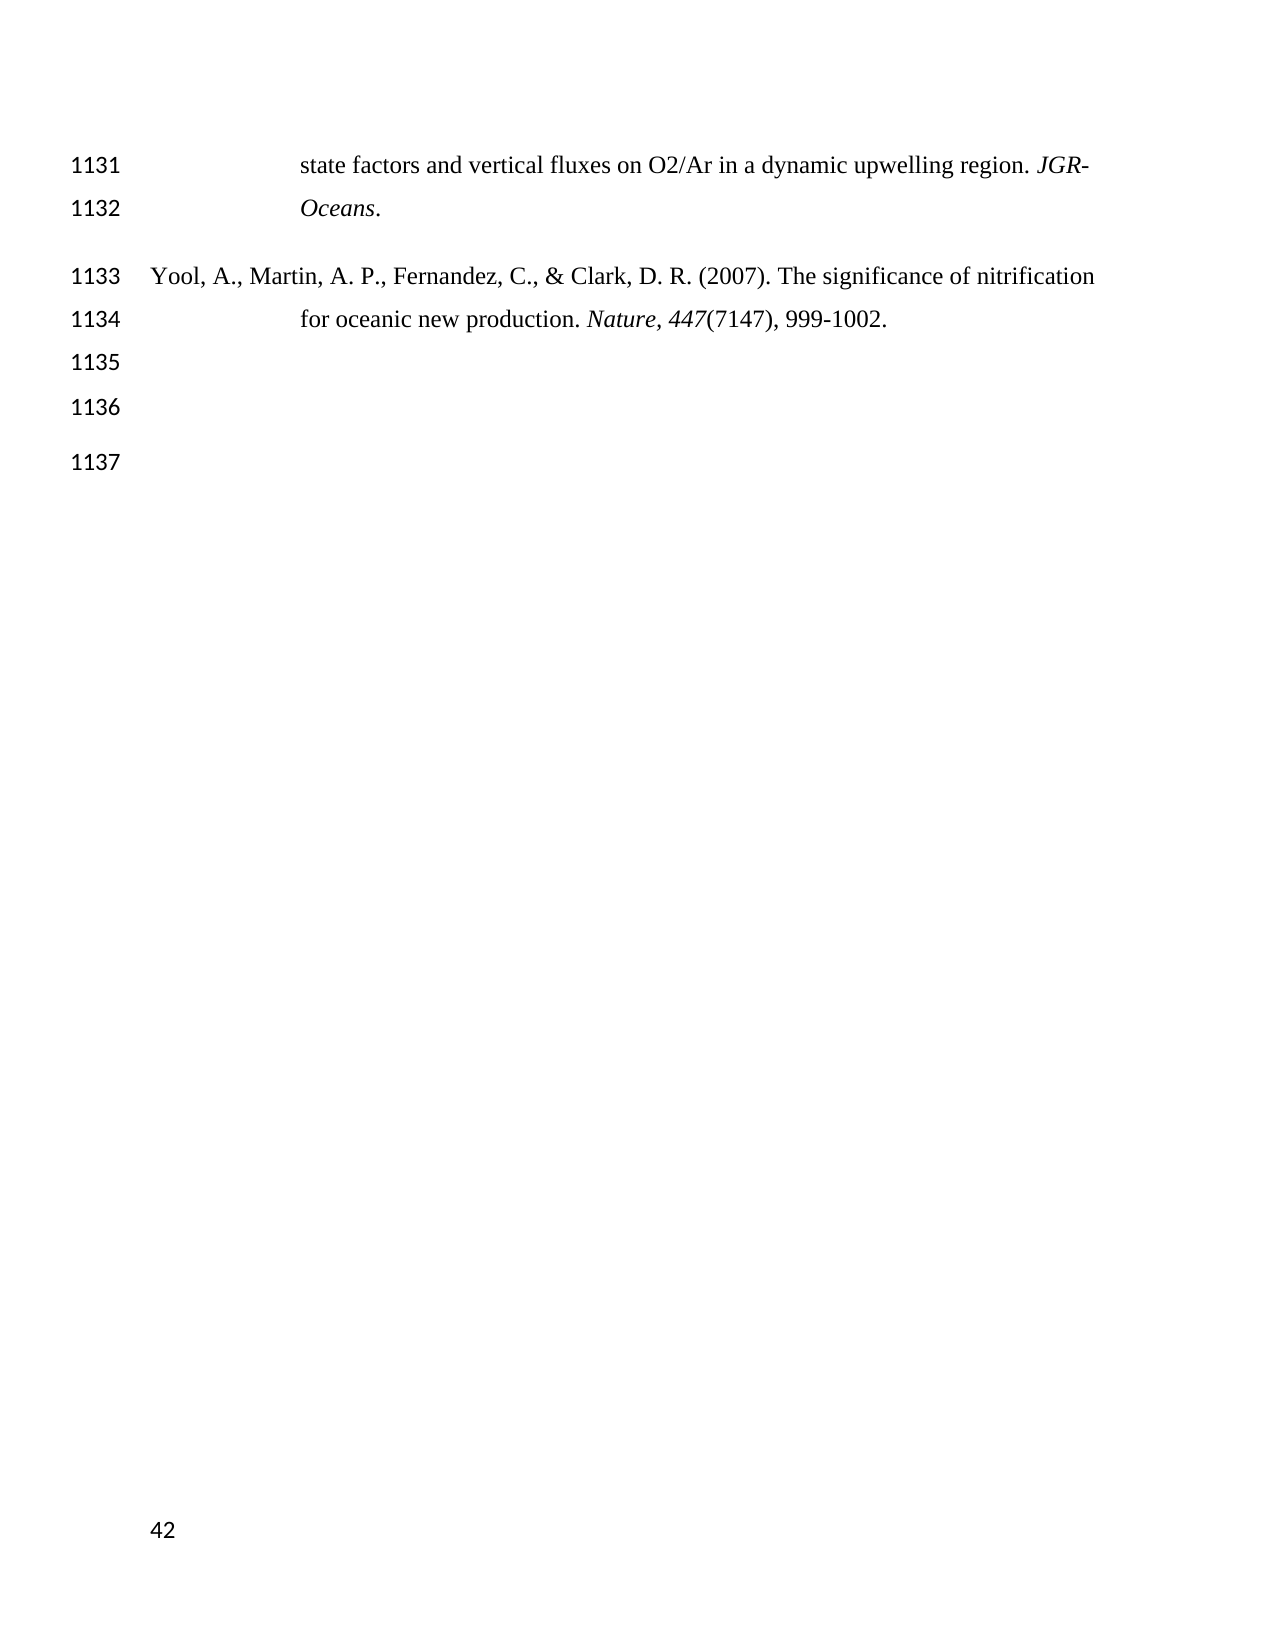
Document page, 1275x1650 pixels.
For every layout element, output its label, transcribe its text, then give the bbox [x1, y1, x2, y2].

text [150, 150, 1125, 222]
text Yool, A., Martin, A. P., Fernandez, C., & Clark, D. R. (2007). The significance of nitrification for oceanic new production. Nature, 447(7147), 999-1002. [150, 261, 1125, 333]
